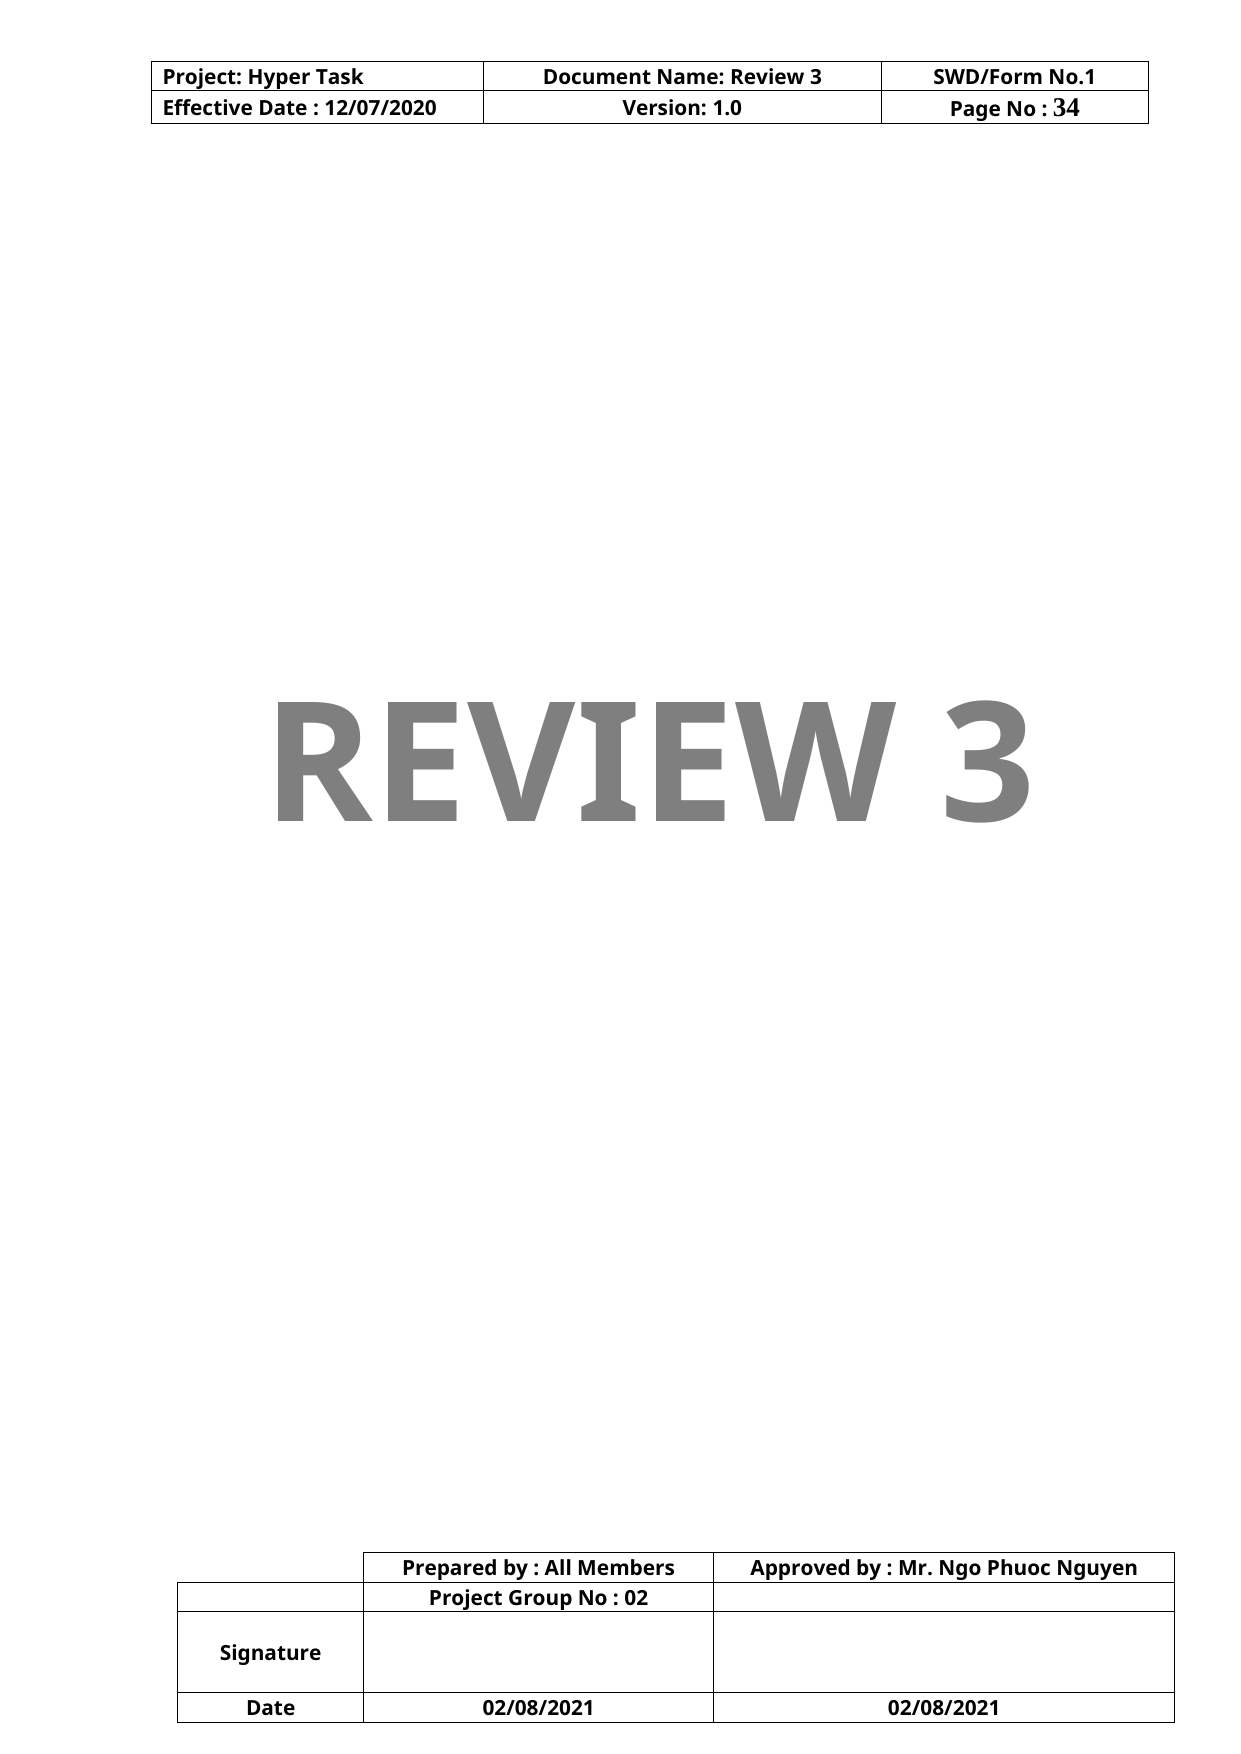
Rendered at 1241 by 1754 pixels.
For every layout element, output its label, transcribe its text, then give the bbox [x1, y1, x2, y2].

text REVIEW 3 [177, 644, 1122, 871]
